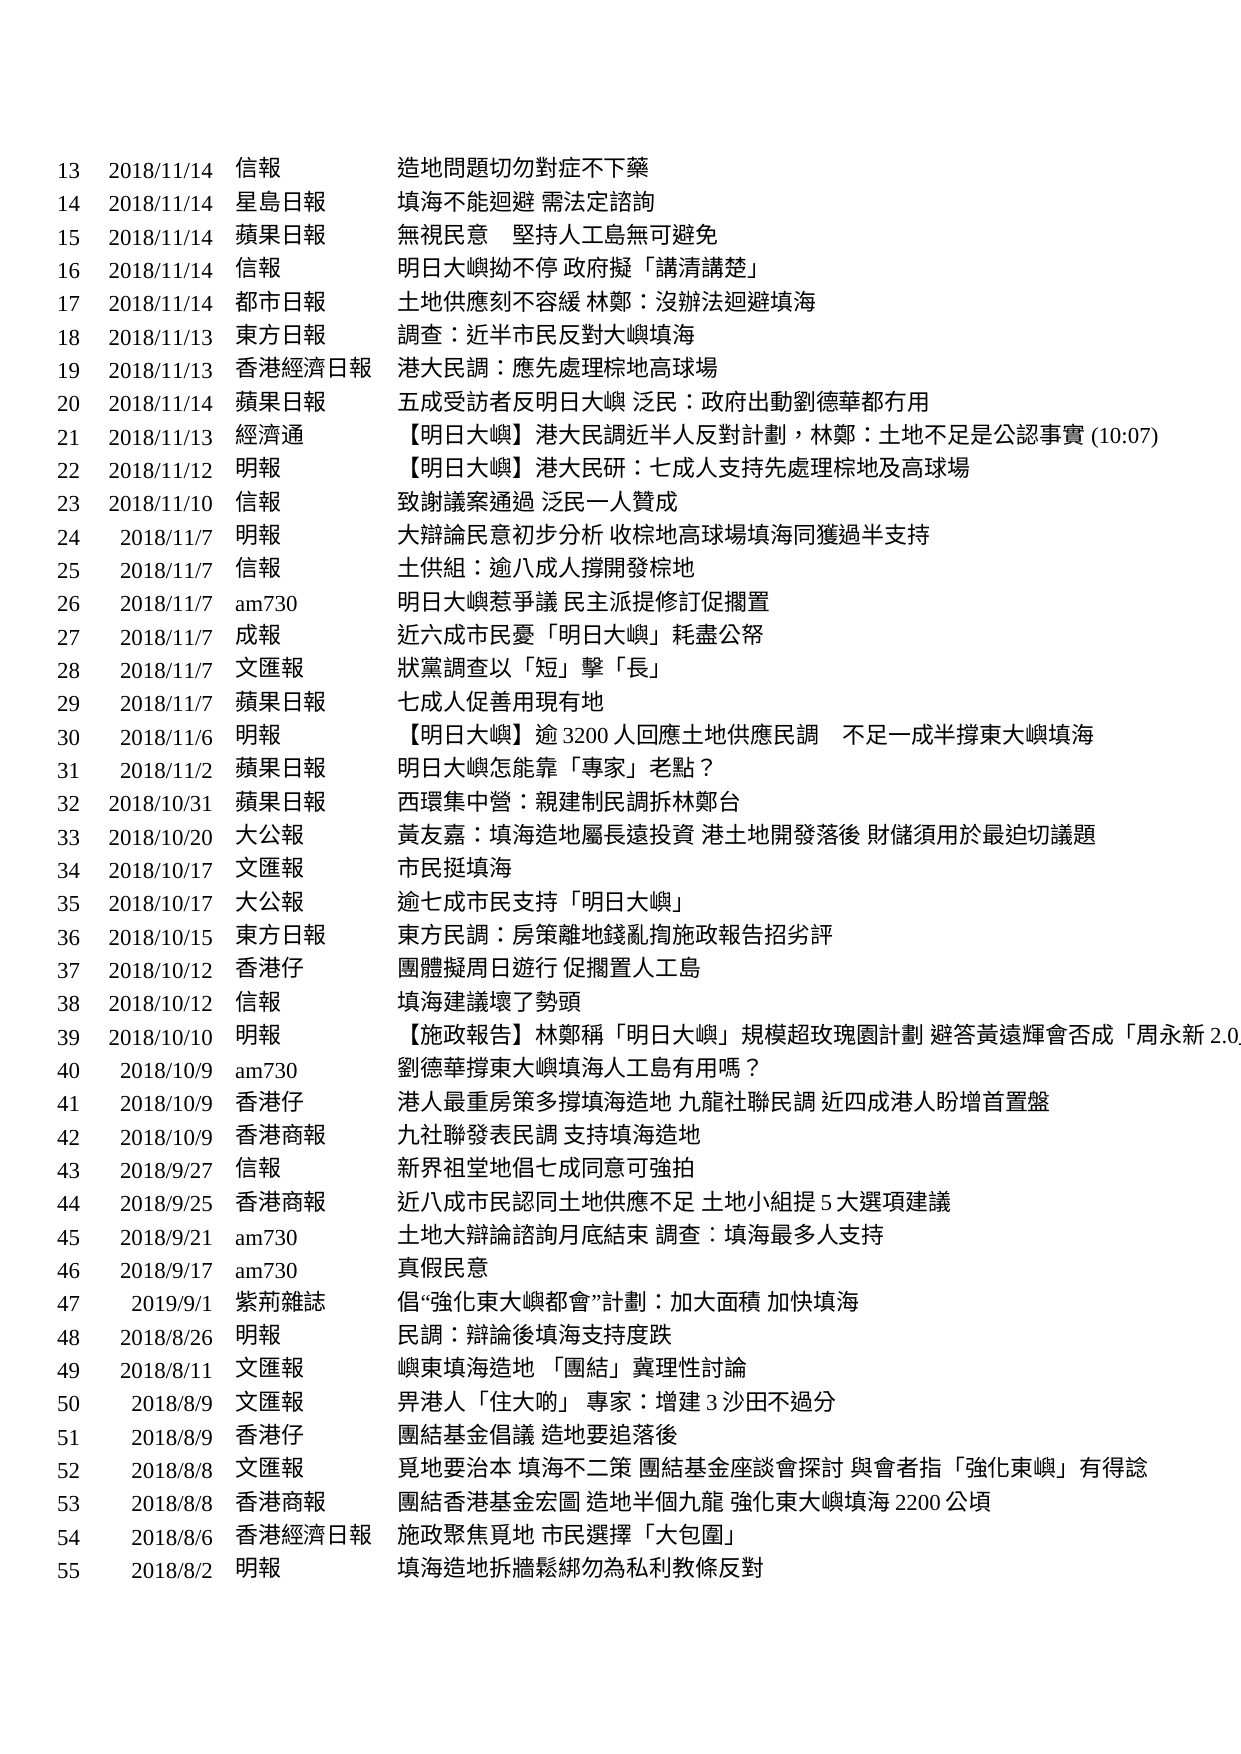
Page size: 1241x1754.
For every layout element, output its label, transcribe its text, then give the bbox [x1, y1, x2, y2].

table_cell 七成人促善用現有地 [386, 683, 1240, 717]
table_cell 37 [0, 950, 91, 983]
table_cell 蘋果日報 [224, 683, 386, 717]
table_cell 九社聯發表民調 支持填海造地 [386, 1117, 1240, 1150]
table_cell 五成受訪者反明日大嶼 泛民：政府出動劉德華都冇用 [386, 383, 1240, 417]
table_cell am730 [224, 583, 386, 617]
table_cell 2018/11/12 [91, 450, 224, 483]
table_cell 2018/10/9 [91, 1050, 224, 1083]
table_cell 2018/11/13 [91, 417, 224, 450]
table_cell 大辯論民意初步分析 收棕地高球場填海同獲過半支持 [386, 517, 1240, 550]
table_cell 24 [0, 517, 91, 550]
table_cell 填海造地拆牆鬆綁勿為私利教條反對 [386, 1550, 1240, 1583]
table_cell 信報 [224, 1150, 386, 1183]
table_cell 調查：近半市民反對大嶼填海 [386, 317, 1240, 350]
table_cell 2018/8/9 [91, 1383, 224, 1417]
table_cell 2018/10/10 [91, 1017, 224, 1050]
table_cell 2018/10/9 [91, 1083, 224, 1117]
table_cell 東方民調：房策離地錢亂揈施政報告招劣評 [386, 917, 1240, 950]
table_cell 2018/10/12 [91, 950, 224, 983]
table_cell 45 [0, 1217, 91, 1250]
table_cell 香港經濟日報 [224, 350, 386, 383]
table_cell 明日大嶼惹爭議 民主派提修訂促擱置 [386, 583, 1240, 617]
table_cell 27 [0, 617, 91, 650]
table_cell 2018/10/17 [91, 883, 224, 917]
table_cell 大公報 [224, 817, 386, 850]
table_cell 文匯報 [224, 650, 386, 683]
table_cell 真假民意 [386, 1250, 1240, 1283]
table_cell 香港經濟日報 [224, 1517, 386, 1550]
table_cell 2018/8/9 [91, 1417, 224, 1450]
table_cell 2018/11/13 [91, 317, 224, 350]
table_cell 文匯報 [224, 850, 386, 883]
table_cell 近八成市民認同土地供應不足 土地小組提5大選項建議 [386, 1183, 1240, 1217]
table_cell 經濟通 [224, 417, 386, 450]
table_cell 2018/9/25 [91, 1183, 224, 1217]
table_cell 土地供應刻不容緩 林鄭：沒辦法迴避填海 [386, 283, 1240, 317]
table_cell 2018/11/13 [91, 350, 224, 383]
table_cell 2018/9/17 [91, 1250, 224, 1283]
table_cell 2018/10/12 [91, 983, 224, 1017]
table_cell 36 [0, 917, 91, 950]
table_cell 2018/11/14 [91, 183, 224, 217]
table_cell 48 [0, 1317, 91, 1350]
table_cell 嶼東填海造地 「團結」冀理性討論 [386, 1350, 1240, 1383]
table_cell 2018/10/20 [91, 817, 224, 850]
table_cell 17 [0, 283, 91, 317]
table_cell 55 [0, 1550, 91, 1583]
table_cell 倡“強化東大嶼都會”計劃：加大面積 加快填海 [386, 1283, 1240, 1317]
table_cell 35 [0, 883, 91, 917]
table_cell 團體擬周日遊行 促擱置人工島 [386, 950, 1240, 983]
table_cell 2018/11/7 [91, 550, 224, 583]
table_cell 16 [0, 250, 91, 283]
table_cell 33 [0, 817, 91, 850]
table_cell 20 [0, 383, 91, 417]
table_cell 2018/11/7 [91, 650, 224, 683]
table_cell 23 [0, 483, 91, 517]
table_cell 畀港人「住大啲」 專家：增建3沙田不過分 [386, 1383, 1240, 1417]
table_cell 39 [0, 1017, 91, 1050]
table_cell 香港商報 [224, 1483, 386, 1517]
table_cell 2018/11/7 [91, 583, 224, 617]
table_cell 香港仔 [224, 1083, 386, 1117]
table_cell 21 [0, 417, 91, 450]
table_cell 土地大辯論諮詢月底結束 調查︰填海最多人支持 [386, 1217, 1240, 1250]
table_cell 都市日報 [224, 283, 386, 317]
table_cell 2018/10/17 [91, 850, 224, 883]
table_cell 東方日報 [224, 317, 386, 350]
table_cell 2018/9/21 [91, 1217, 224, 1250]
table_cell 42 [0, 1117, 91, 1150]
table_cell 劉德華撐東大嶼填海人工島有用嗎？ [386, 1050, 1240, 1083]
table_cell 【明日大嶼】港大民研：七成人支持先處理棕地及高球場 [386, 450, 1240, 483]
table_cell 明報 [224, 1550, 386, 1583]
table_cell 50 [0, 1383, 91, 1417]
table_cell 文匯報 [224, 1383, 386, 1417]
table_cell 32 [0, 783, 91, 817]
table_cell 13 [0, 150, 91, 183]
table_cell 明日大嶼拗不停 政府擬「講清講楚」 [386, 250, 1240, 283]
table_cell 致謝議案通過 泛民一人贊成 [386, 483, 1240, 517]
table_cell 蘋果日報 [224, 217, 386, 250]
table_cell 26 [0, 583, 91, 617]
table_cell 41 [0, 1083, 91, 1117]
table_cell 逾七成市民支持「明日大嶼」 [386, 883, 1240, 917]
table_cell 無視民意 堅持人工島無可避免 [386, 217, 1240, 250]
table_cell 29 [0, 683, 91, 717]
table_cell 造地問題切勿對症不下藥 [386, 150, 1240, 183]
table_cell 43 [0, 1150, 91, 1183]
table_cell 15 [0, 217, 91, 250]
table_cell 19 [0, 350, 91, 383]
table_cell 狀黨調查以「短」擊「長」 [386, 650, 1240, 683]
table_cell 信報 [224, 250, 386, 283]
table_cell am730 [224, 1250, 386, 1283]
table_cell 【明日大嶼】逾3200人回應土地供應民調 不足一成半撐東大嶼填海 [386, 717, 1240, 750]
table_cell 2018/11/14 [91, 150, 224, 183]
table_cell 香港商報 [224, 1183, 386, 1217]
table_cell 信報 [224, 550, 386, 583]
table_cell 蘋果日報 [224, 783, 386, 817]
table_cell 14 [0, 183, 91, 217]
table_cell 2018/11/7 [91, 517, 224, 550]
table_cell 31 [0, 750, 91, 783]
table_cell 港大民調：應先處理棕地高球場 [386, 350, 1240, 383]
table_cell 蘋果日報 [224, 383, 386, 417]
table_cell 2018/8/2 [91, 1550, 224, 1583]
table_cell 2018/11/7 [91, 683, 224, 717]
table_cell 港人最重房策多撐填海造地 九龍社聯民調 近四成港人盼增首置盤 [386, 1083, 1240, 1117]
table_cell 明報 [224, 717, 386, 750]
table_cell 40 [0, 1050, 91, 1083]
table_cell 18 [0, 317, 91, 350]
table_cell 25 [0, 550, 91, 583]
table_cell 2018/11/10 [91, 483, 224, 517]
table_cell 2018/11/14 [91, 283, 224, 317]
table_cell 近六成市民憂「明日大嶼」耗盡公帑 [386, 617, 1240, 650]
table_cell 【施政報告】林鄭稱「明日大嶼」規模超玫瑰園計劃 避答黃遠輝會否成「周永新2.0」 [386, 1017, 1240, 1050]
table_cell 52 [0, 1450, 91, 1483]
table_cell 明報 [224, 450, 386, 483]
table_cell 46 [0, 1250, 91, 1283]
table_cell 47 [0, 1283, 91, 1317]
table_cell 大公報 [224, 883, 386, 917]
table_cell 49 [0, 1350, 91, 1383]
table_cell 覓地要治本 填海不二策 團結基金座談會探討 與會者指「強化東嶼」有得諗 [386, 1450, 1240, 1483]
table_cell 2018/10/31 [91, 783, 224, 817]
table_cell 28 [0, 650, 91, 683]
table_cell 2018/11/6 [91, 717, 224, 750]
table_cell 51 [0, 1417, 91, 1450]
table_cell 明報 [224, 517, 386, 550]
table_cell 2018/8/8 [91, 1450, 224, 1483]
table_cell 填海建議壞了勢頭 [386, 983, 1240, 1017]
table_cell 新界祖堂地倡七成同意可強拍 [386, 1150, 1240, 1183]
table_cell 市民挺填海 [386, 850, 1240, 883]
table_cell 文匯報 [224, 1450, 386, 1483]
table_cell 明報 [224, 1317, 386, 1350]
table_cell 2018/9/27 [91, 1150, 224, 1183]
table_cell 信報 [224, 150, 386, 183]
table_cell 信報 [224, 483, 386, 517]
table_cell 香港仔 [224, 1417, 386, 1450]
table_cell 34 [0, 850, 91, 883]
table_cell 團結香港基金宏圖 造地半個九龍 強化東大嶼填海2200公頃 [386, 1483, 1240, 1517]
table_cell 黃友嘉：填海造地屬長遠投資 港土地開發落後 財儲須用於最迫切議題 [386, 817, 1240, 850]
table_cell 紫荊雜誌 [224, 1283, 386, 1317]
table_cell 2019/9/1 [91, 1283, 224, 1317]
table_cell 54 [0, 1517, 91, 1550]
table_cell 38 [0, 983, 91, 1017]
table_cell 西環集中營：親建制民調拆林鄭台 [386, 783, 1240, 817]
table_cell 信報 [224, 983, 386, 1017]
table_cell 星島日報 [224, 183, 386, 217]
table_cell 土供組：逾八成人撐開發棕地 [386, 550, 1240, 583]
table_cell 民調：辯論後填海支持度跌 [386, 1317, 1240, 1350]
table_cell 團結基金倡議 造地要追落後 [386, 1417, 1240, 1450]
table_cell 施政聚焦覓地 市民選擇「大包圍」 [386, 1517, 1240, 1550]
table_cell 蘋果日報 [224, 750, 386, 783]
table_cell 填海不能迴避 需法定諮詢 [386, 183, 1240, 217]
table_cell 【明日大嶼】港大民調近半人反對計劃，林鄭：土地不足是公認事實 (10:07) [386, 417, 1240, 450]
table_cell 香港商報 [224, 1117, 386, 1150]
table_cell 2018/8/26 [91, 1317, 224, 1350]
table_cell 2018/11/2 [91, 750, 224, 783]
table_cell 44 [0, 1183, 91, 1217]
table_cell am730 [224, 1217, 386, 1250]
table_cell 53 [0, 1483, 91, 1517]
table_cell 東方日報 [224, 917, 386, 950]
table_cell 30 [0, 717, 91, 750]
table_cell 成報 [224, 617, 386, 650]
table_cell 文匯報 [224, 1350, 386, 1383]
table_cell 明日大嶼怎能靠「專家」老點？ [386, 750, 1240, 783]
table_cell 22 [0, 450, 91, 483]
table_cell 明報 [224, 1017, 386, 1050]
table_cell 2018/11/14 [91, 383, 224, 417]
table_cell am730 [224, 1050, 386, 1083]
table_cell 2018/10/9 [91, 1117, 224, 1150]
table_cell 2018/11/14 [91, 217, 224, 250]
table_cell 2018/8/11 [91, 1350, 224, 1383]
table_cell 2018/10/15 [91, 917, 224, 950]
table_cell 香港仔 [224, 950, 386, 983]
table_cell 2018/11/14 [91, 250, 224, 283]
table_cell 2018/8/6 [91, 1517, 224, 1550]
table_cell 2018/8/8 [91, 1483, 224, 1517]
table_cell 2018/11/7 [91, 617, 224, 650]
